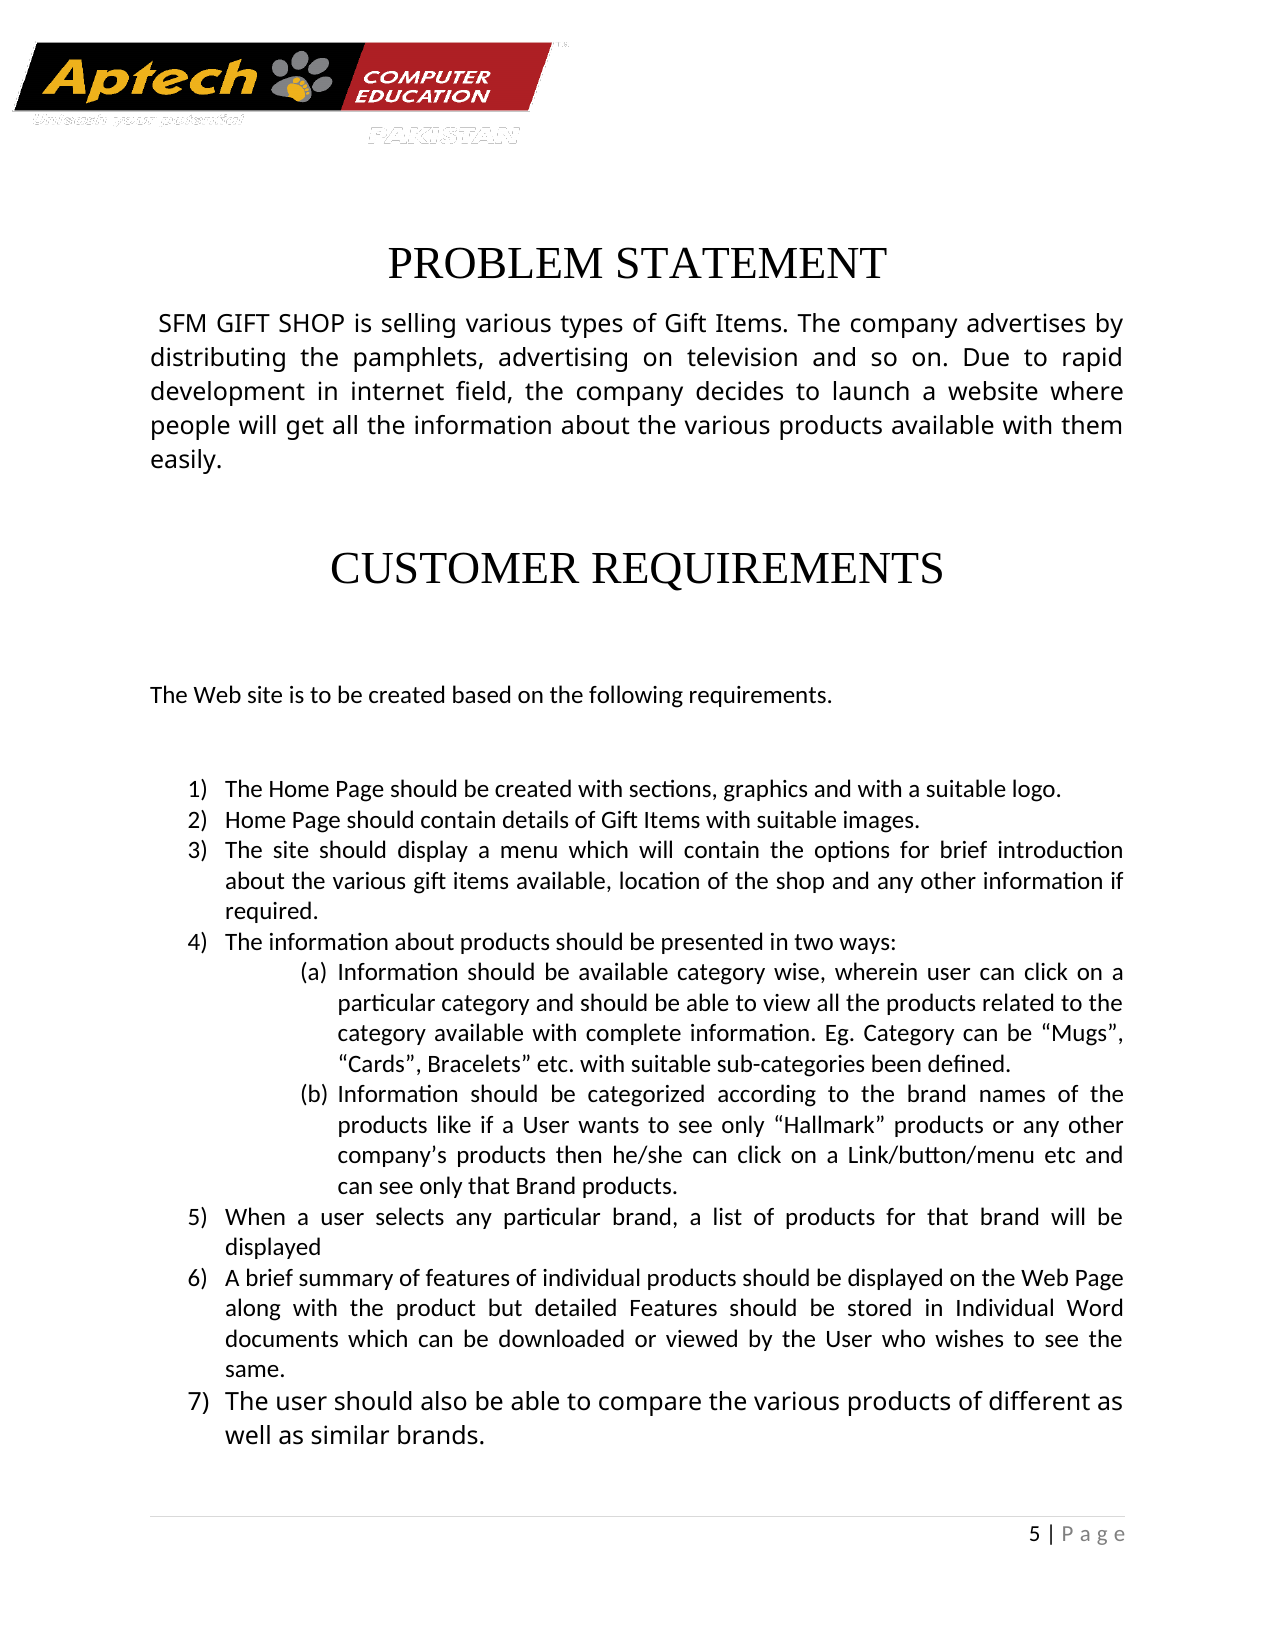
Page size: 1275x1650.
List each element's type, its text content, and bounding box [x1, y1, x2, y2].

list The site should display a menu which will contain the options for brief introduction about the various gift items available, location of the shop and any other information if required. [187, 834, 1125, 926]
list Information should be categorized according to the brand names of the products like if a User wants to see only “Hallmark” products or any other company’s products then he/she can click on a Link/button/menu etc and can see only that Brand products. [300, 1079, 1125, 1201]
list The Home Page should be created with sections, graphics and with a suitable logo. [187, 773, 1125, 804]
picture [11, 40, 571, 144]
list The information about products should be presented in two ways: [187, 926, 1125, 957]
list Home Page should contain details of Gift Items with suitable images. [187, 804, 1125, 834]
list Information should be available category wise, wherein user can click on a particular category and should be able to view all the products related to the category available with complete information. Eg. Category can be “Mugs”, “Cards”, Bracelets” etc. with suitable sub-categories been defined. [300, 957, 1125, 1079]
text CUSTOMER REQUIREMENTS [150, 540, 1125, 593]
text The Web site is to be created based on the following requirements. [150, 679, 1125, 709]
list A brief summary of features of individual products should be displayed on the Web Page along with the product but detailed Features should be stored in Individual Word documents which can be downloaded or viewed by the User who wishes to see the same. [187, 1262, 1125, 1384]
list The user should also be able to compare the various products of different as well as similar brands. [187, 1384, 1125, 1452]
list When a user selects any particular brand, a list of products for that brand will be displayed [187, 1201, 1125, 1262]
text SFM GIFT SHOP is selling various types of Gift Items. The company advertises by distributing the pamphlets, advertising on television and so on. Due to rapid development in internet field, the company decides to launch a website where people will get all the information about the various products available with them easily. [150, 305, 1125, 476]
text PROBLEM STATEMENT [150, 236, 1125, 289]
